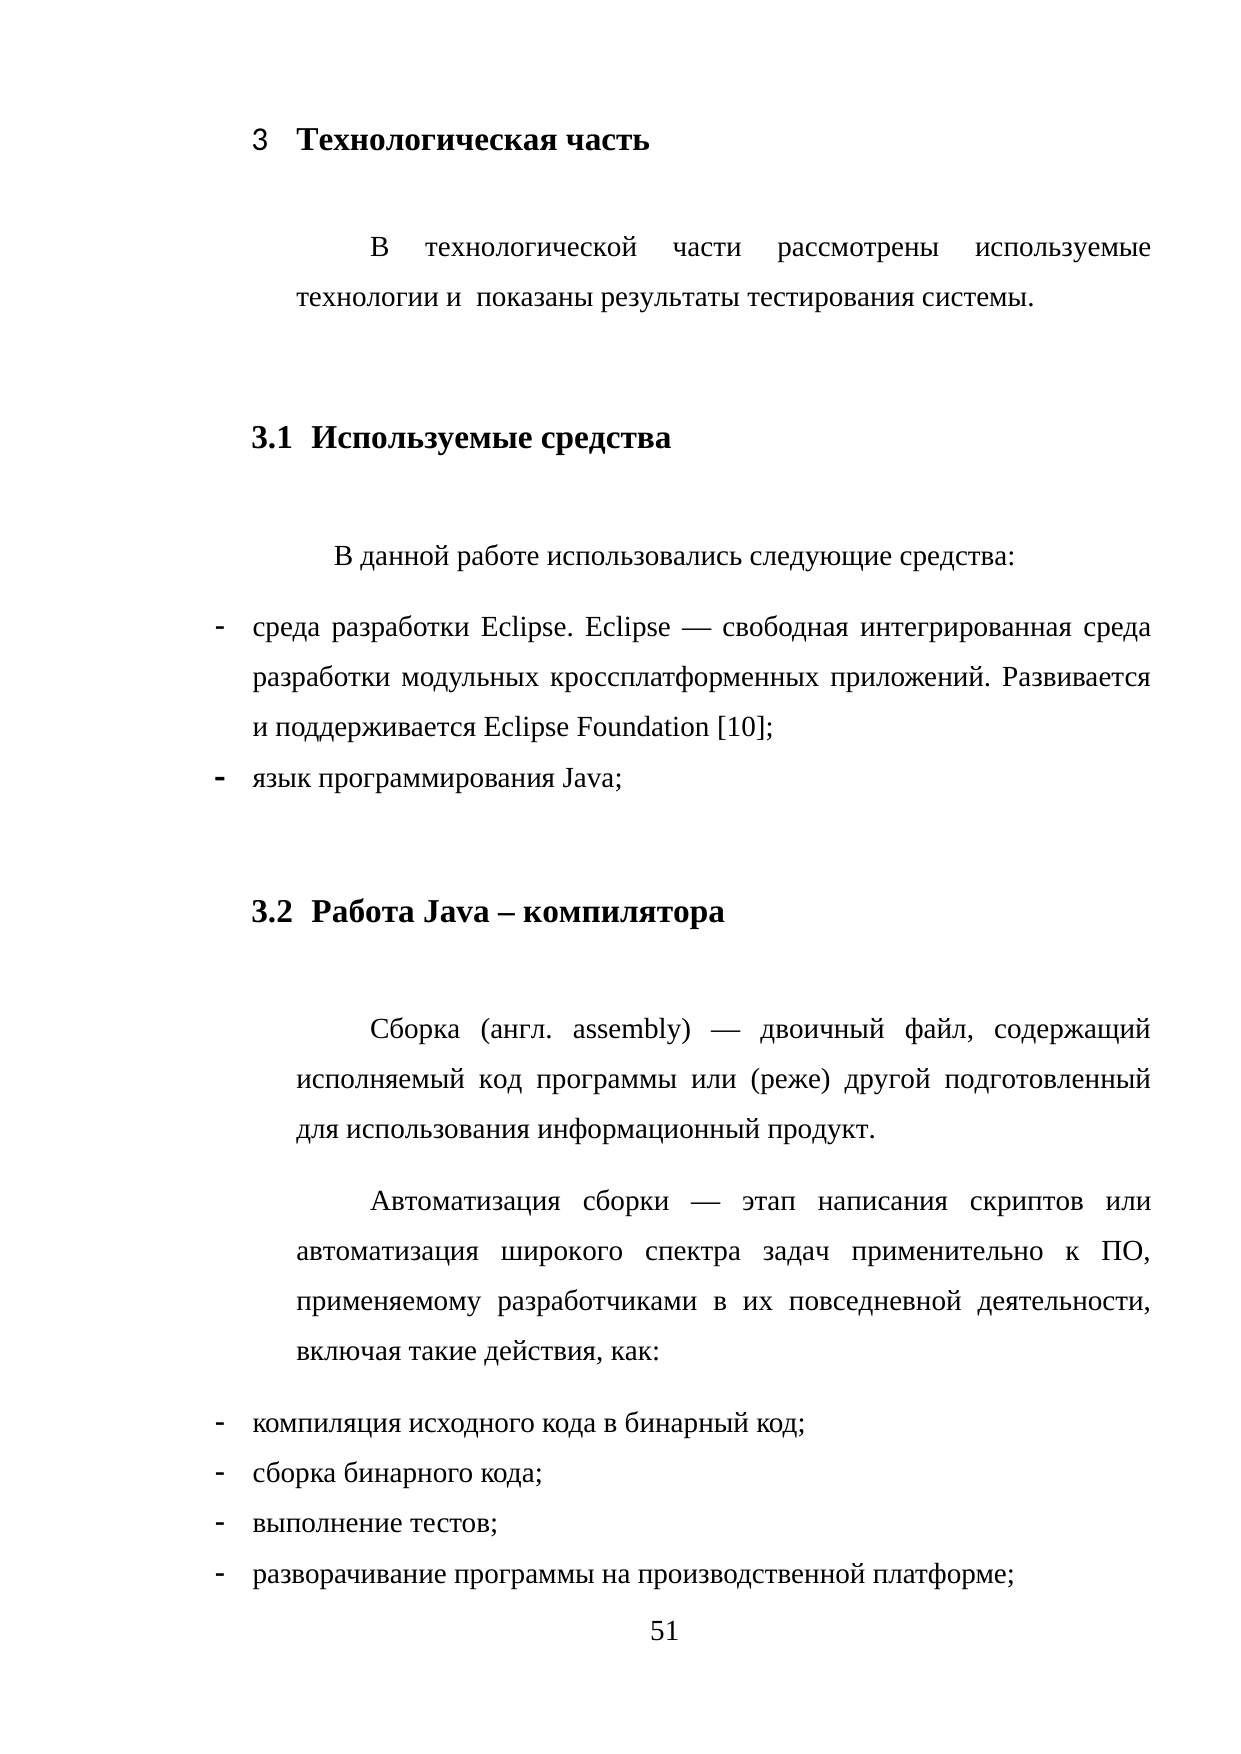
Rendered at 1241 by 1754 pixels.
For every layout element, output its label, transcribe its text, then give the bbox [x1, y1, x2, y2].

list сборка бинарного кода; [215, 1455, 1152, 1489]
text В технологической части рассмотрены используемые технологии и показаны результаты тестирования системы. [296, 229, 1152, 313]
list среда разработки Eclipse. Eclipse — свободная интегрированная среда разработки модульных кроссплатформенных приложений. Развивается и поддерживается Eclipse Foundation [10]; [215, 609, 1152, 743]
subtitle Работа Java – компилятора [251, 891, 1152, 929]
subtitle Технологическая часть [251, 118, 1152, 159]
subtitle Используемые средства [251, 418, 1152, 456]
list компиляция исходного кода в бинарный код; [215, 1405, 1152, 1438]
list язык программирования Java; [215, 760, 1152, 793]
list разворачивание программы на производственной платформе; [215, 1556, 1152, 1589]
text Автоматизация сборки — этап написания скриптов или автоматизация широкого спектра задач применительно к ПО, применяемому разработчиками в их повседневной деятельности, включая такие действия, как: [296, 1183, 1152, 1367]
list выполнение тестов; [215, 1506, 1152, 1539]
text В данной работе использовались следующие средства: [296, 538, 1152, 571]
text Сборка (англ. assembly) — двоичный файл, содержащий исполняемый код программы или (реже) другой подготовленный для использования информационный продукт. [296, 1011, 1152, 1145]
